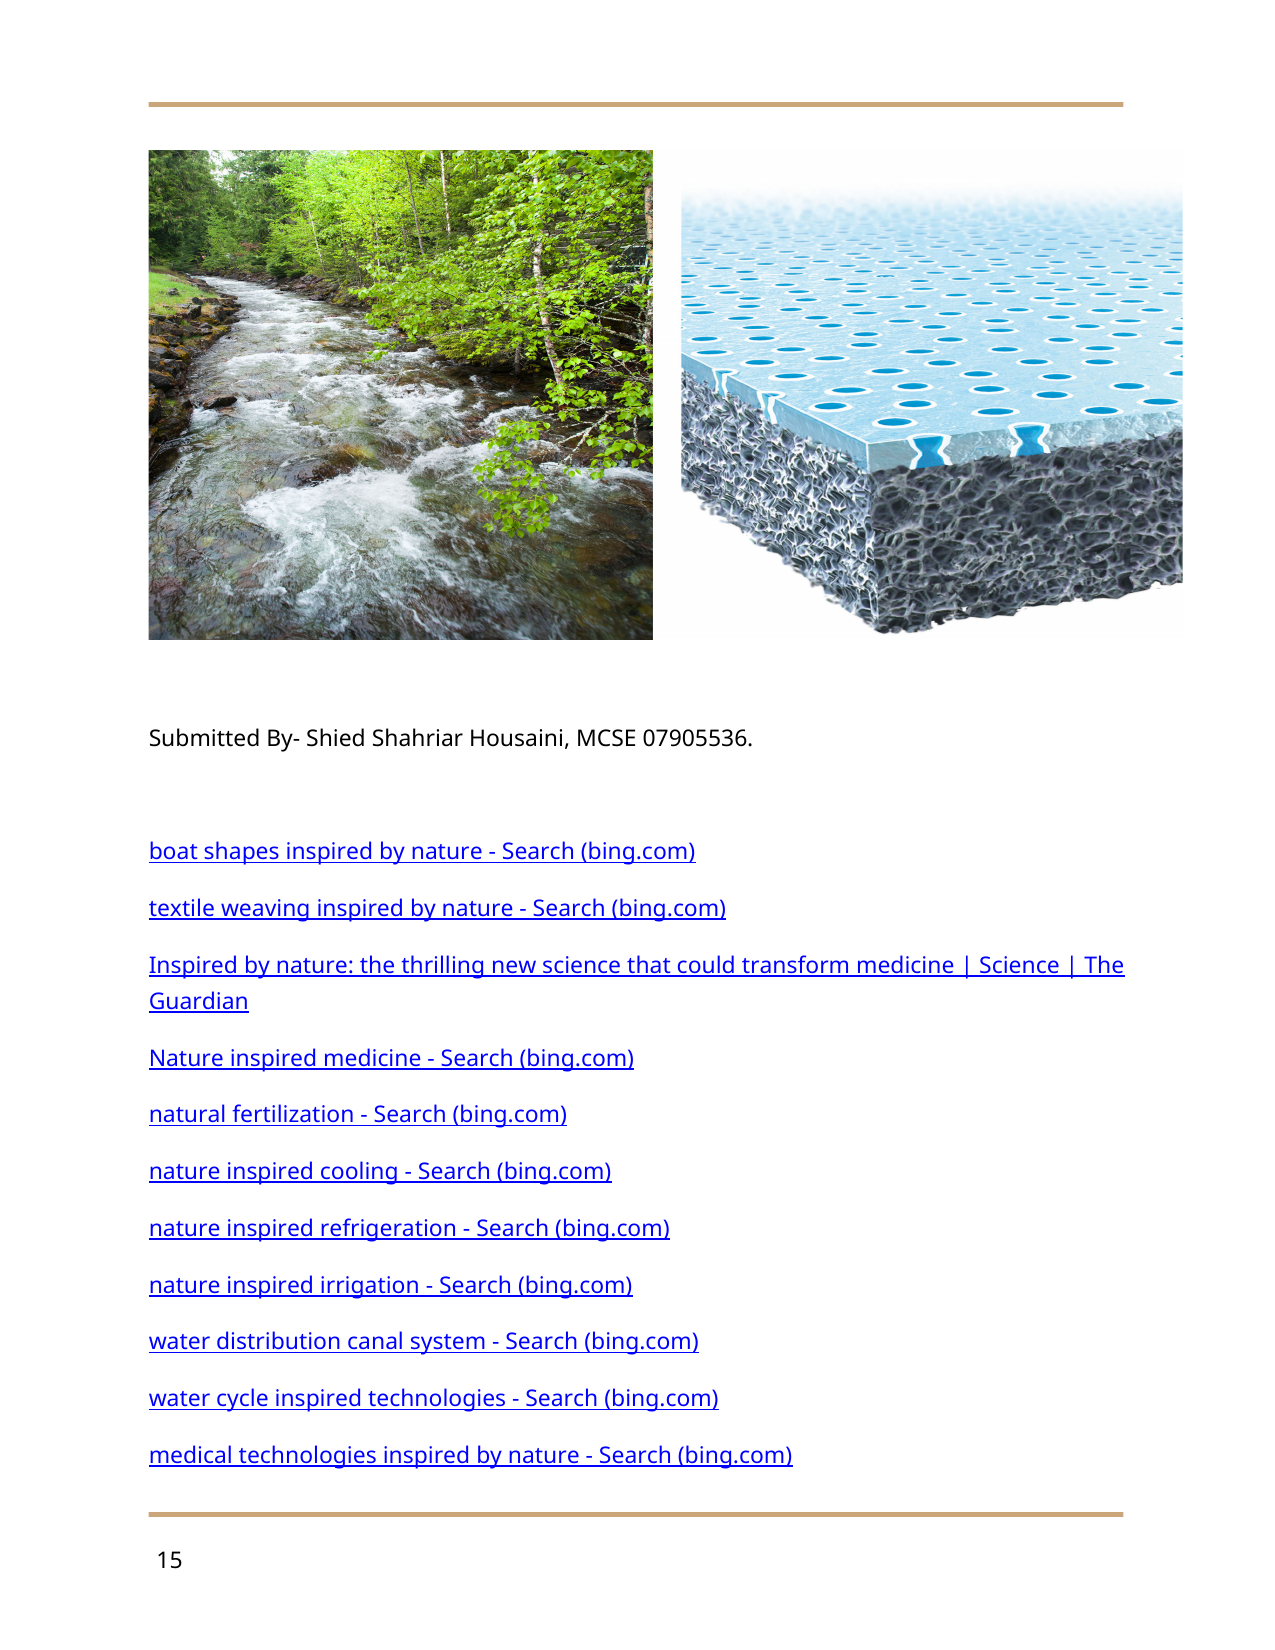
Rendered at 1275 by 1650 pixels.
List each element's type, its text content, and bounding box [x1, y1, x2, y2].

text water cycle inspired technologies - Search (bing.com) [148, 1382, 1125, 1413]
text Inspired by nature: the thrilling new science that could transform medicine | Science | The Guardian [148, 976, 1125, 1016]
text Inspired by nature: the thrilling new science that could transform medicine | Science | The Guardian [148, 949, 1125, 975]
text textile weaving inspired by nature - Search (bing.com) [148, 892, 1125, 923]
text nature inspired refrigeration - Search (bing.com) [148, 1212, 1125, 1243]
text natural fertilization - Search (bing.com) [148, 1098, 1125, 1129]
text medical technologies inspired by nature - Search (bing.com) [148, 1439, 1125, 1470]
picture [148, 150, 1183, 640]
text water distribution canal system - Search (bing.com) [148, 1325, 1125, 1357]
text Nature inspired medicine - Search (bing.com) [148, 1041, 1125, 1073]
text Submitted By- Shied Shahriar Housaini, MCSE 07905536. [148, 722, 1125, 753]
text nature inspired cooling - Search (bing.com) [148, 1155, 1125, 1186]
picture [148, 1512, 1124, 1517]
picture [148, 102, 1124, 107]
text nature inspired irrigation - Search (bing.com) [148, 1268, 1125, 1300]
text boat shapes inspired by nature - Search (bing.com) [148, 835, 1125, 866]
